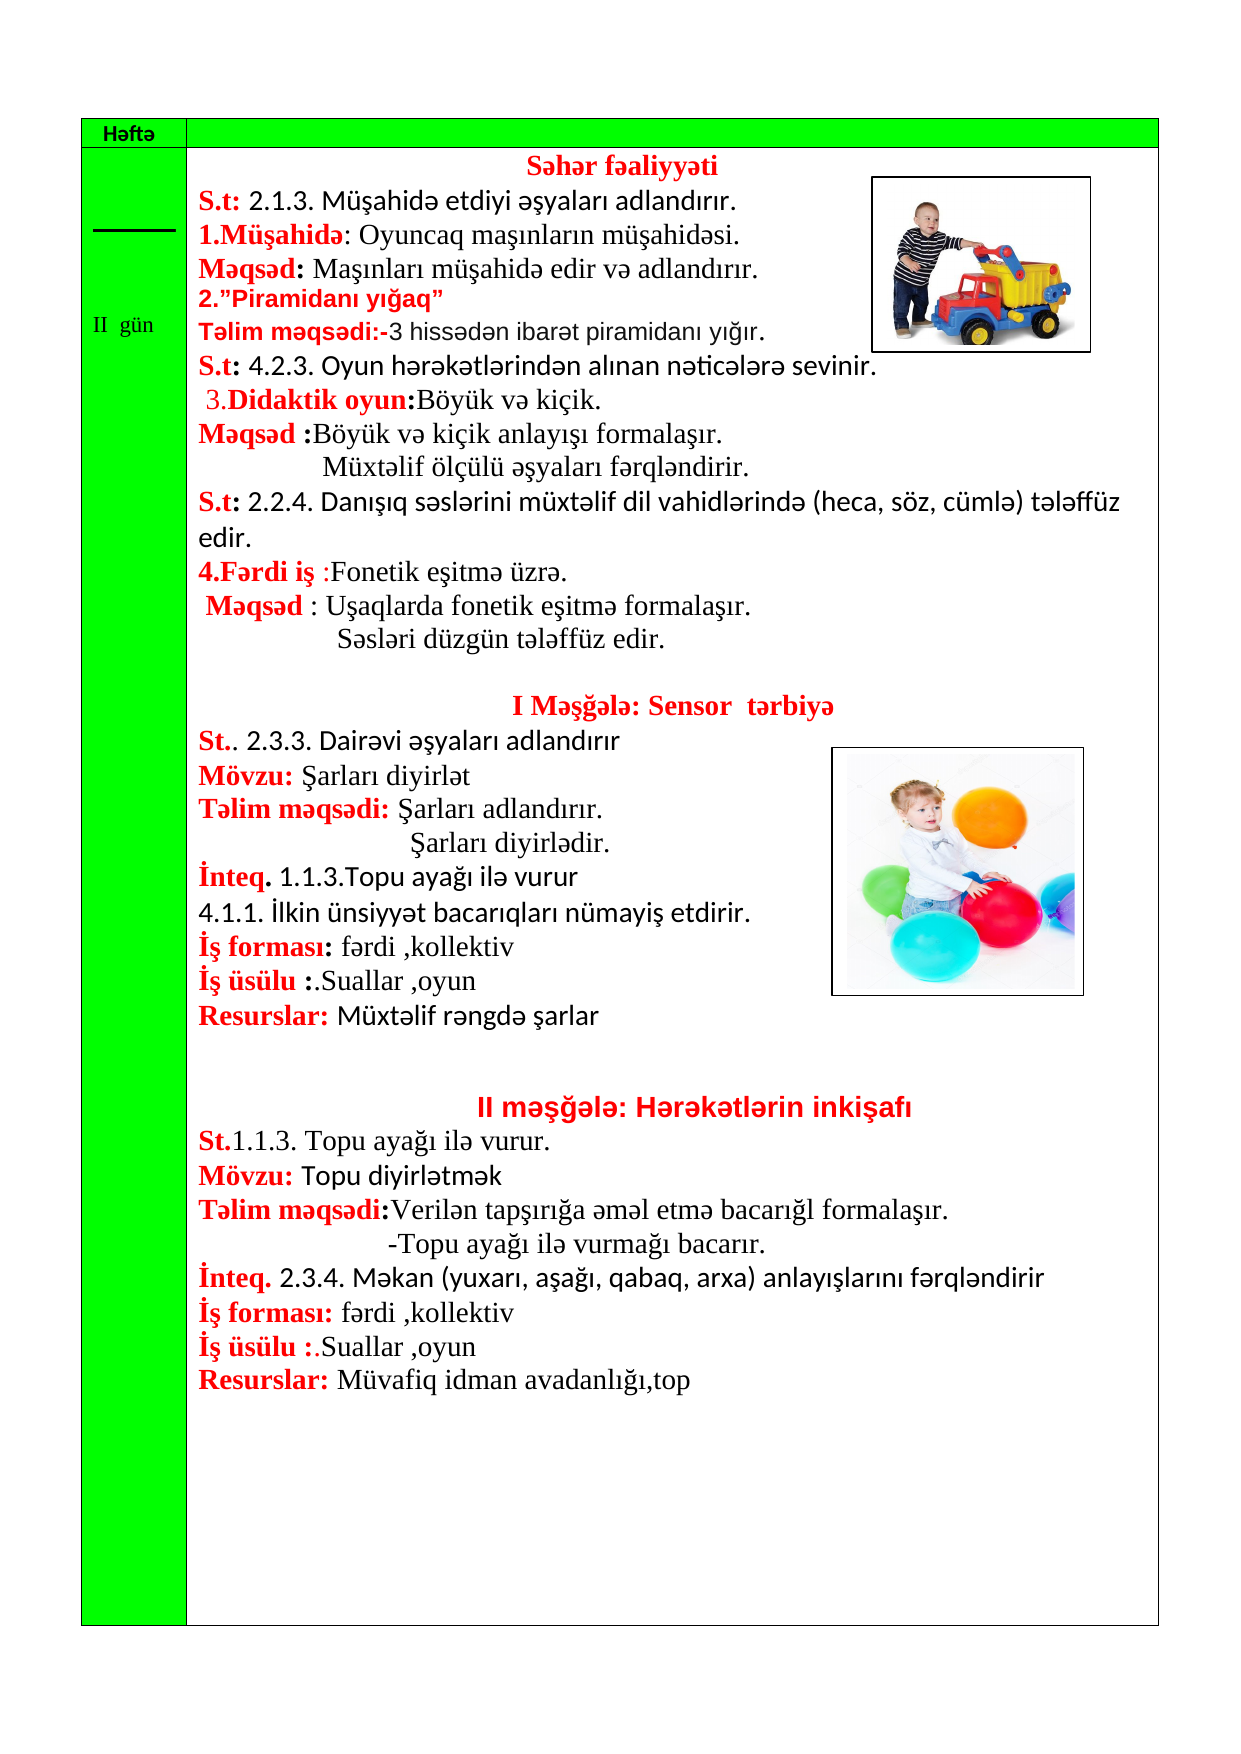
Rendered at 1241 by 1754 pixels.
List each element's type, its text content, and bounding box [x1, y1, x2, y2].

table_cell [187, 119, 1158, 147]
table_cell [187, 148, 1158, 1625]
picture [887, 184, 1075, 345]
picture [847, 754, 1075, 989]
table_cell II gün [82, 148, 186, 1625]
table_cell Tarix Həftə [82, 119, 186, 147]
